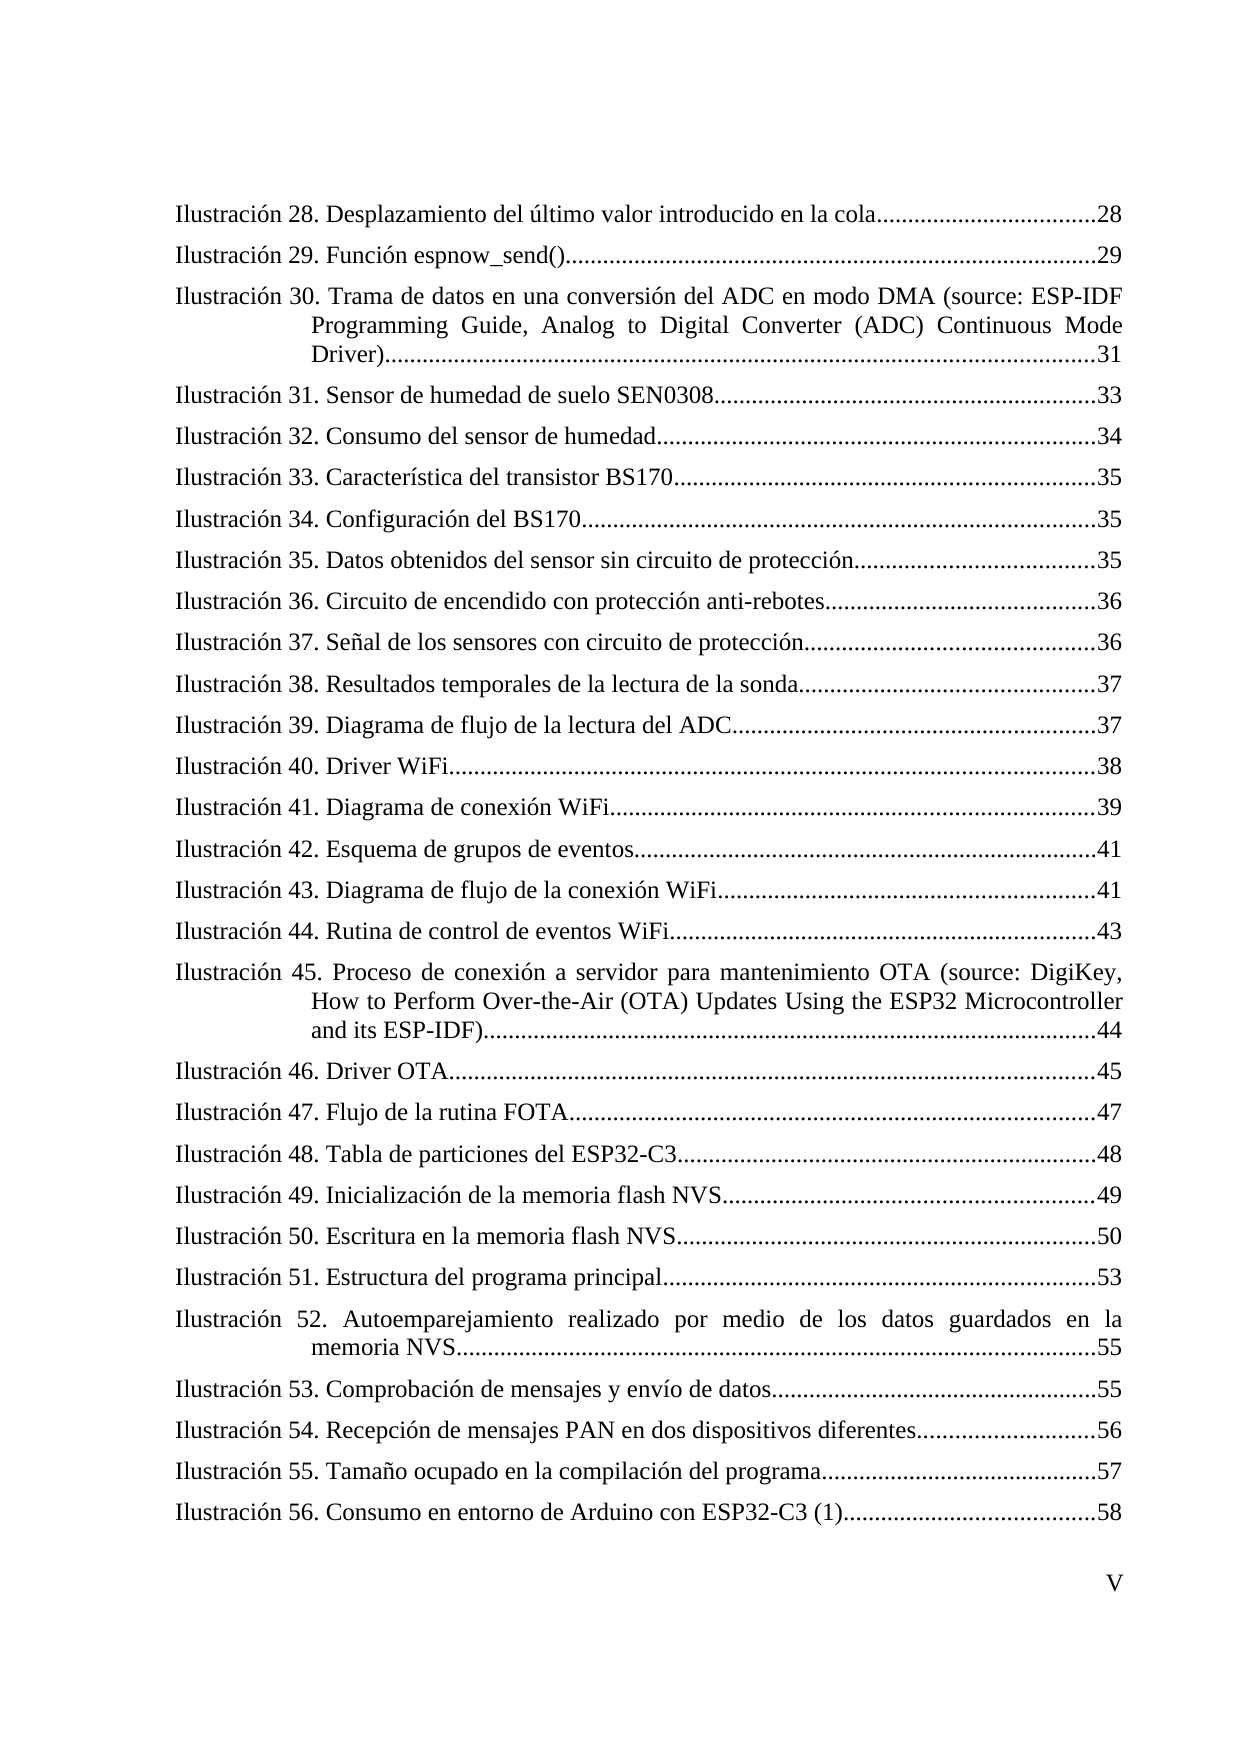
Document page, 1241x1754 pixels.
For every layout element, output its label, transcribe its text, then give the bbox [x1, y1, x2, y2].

text Ilustración 28. Desplazamiento del último valor introducido en la cola 28 [175, 199, 1123, 227]
text Ilustración 47. Flujo de la rutina FOTA 47 [175, 1097, 1123, 1126]
text Ilustración 39. Diagrama de flujo de la lectura del ADC 37 [175, 710, 1123, 739]
text Ilustración 41. Diagrama de conexión WiFi 39 [175, 792, 1123, 821]
text Ilustración 38. Resultados temporales de la lectura de la sonda 37 [175, 669, 1123, 697]
text Ilustración 45. Proceso de conexión a servidor para mantenimiento OTA (source: DigiKey, How to Perform Over-the-Air (OTA) Updates Using the ESP32 Microcontroller and its ESP-IDF) 44 [175, 957, 1123, 1044]
text Ilustración 40. Driver WiFi 38 [175, 751, 1123, 780]
text Ilustración 48. Tabla de particiones del ESP32-C3 48 [175, 1139, 1123, 1167]
text Ilustración 36. Circuito de encendido con protección anti-rebotes 36 [175, 586, 1123, 615]
text Ilustración 33. Característica del transistor BS170 35 [175, 462, 1123, 491]
text Ilustración 53. Comprobación de mensajes y envío de datos. 55 [175, 1374, 1123, 1402]
text Ilustración 32. Consumo del sensor de humedad 34 [175, 421, 1123, 450]
text Ilustración 55. Tamaño ocupado en la compilación del programa 57 [175, 1456, 1123, 1485]
text Ilustración 54. Recepción de mensajes PAN en dos dispositivos diferentes 56 [175, 1415, 1123, 1444]
text Ilustración 31. Sensor de humedad de suelo SEN0308 33 [175, 380, 1123, 409]
text Ilustración 43. Diagrama de flujo de la conexión WiFi 41 [175, 875, 1123, 904]
text Ilustración 49. Inicialización de la memoria flash NVS 49 [175, 1180, 1123, 1209]
text Ilustración 37. Señal de los sensores con circuito de protección 36 [175, 627, 1123, 656]
text Ilustración 35. Datos obtenidos del sensor sin circuito de protección 35 [175, 545, 1123, 574]
text Ilustración 30. Trama de datos en una conversión del ADC en modo DMA (source: ESP-IDF Programming Guide, Analog to Digital Converter (ADC) Continuous Mode Driver) 31 [175, 281, 1123, 367]
text Ilustración 50. Escritura en la memoria flash NVS 50 [175, 1221, 1123, 1250]
text Ilustración 52. Autoemparejamiento realizado por medio de los datos guardados en la memoria NVS 55 [175, 1304, 1123, 1361]
text Ilustración 34. Configuración del BS170 35 [175, 504, 1123, 532]
text Ilustración 51. Estructura del programa principal 53 [175, 1262, 1123, 1291]
text Ilustración 56. Consumo en entorno de Arduino con ESP32-C3 (1) 58 [175, 1497, 1123, 1526]
text Ilustración 29. Función espnow_send() 29 [175, 240, 1123, 269]
text Ilustración 44. Rutina de control de eventos WiFi 43 [175, 916, 1123, 945]
text Ilustración 42. Esquema de grupos de eventos 41 [175, 834, 1123, 862]
text Ilustración 46. Driver OTA 45 [175, 1056, 1123, 1085]
